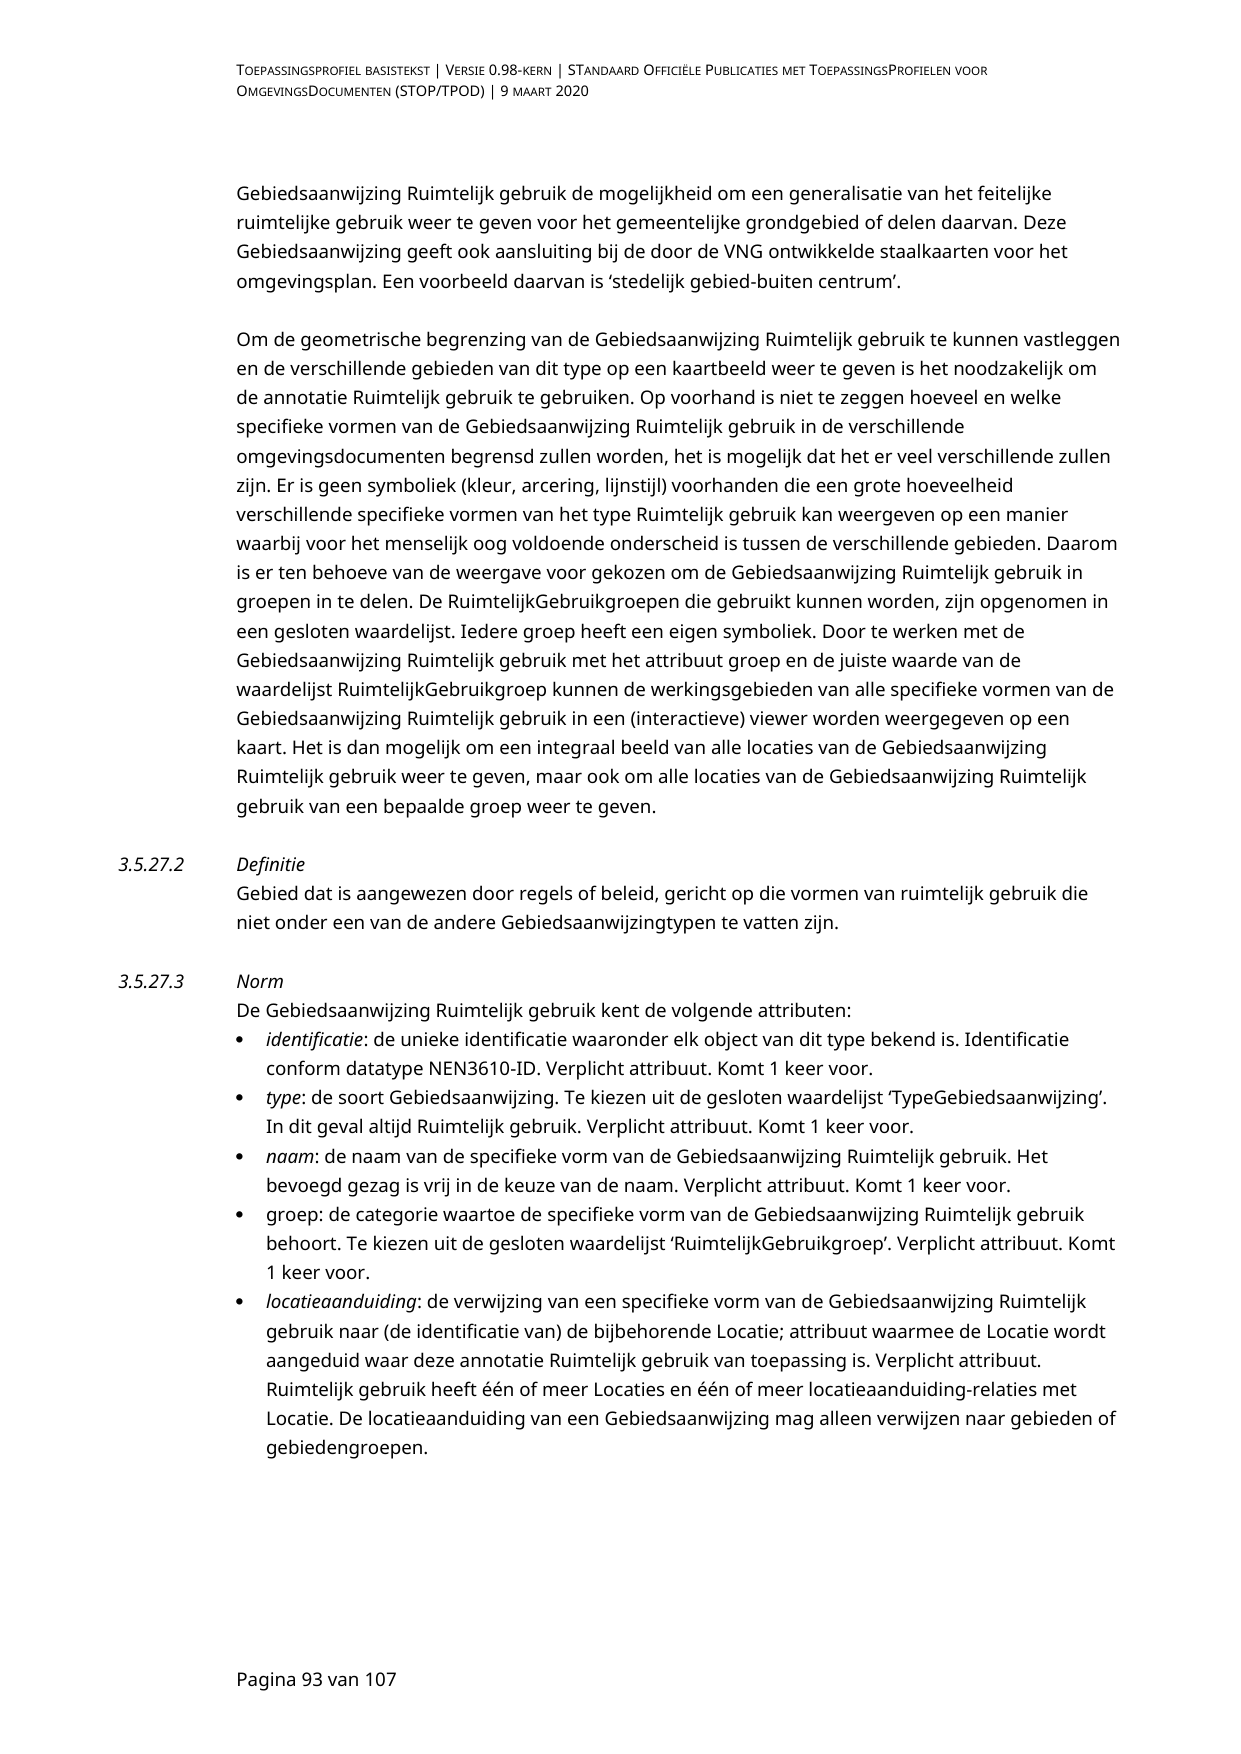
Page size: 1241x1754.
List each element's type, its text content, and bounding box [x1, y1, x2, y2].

text Om de geometrische begrenzing van de Gebiedsaanwijzing Ruimtelijk gebruik te kunnen vastleggen en de verschillende gebieden van dit type op een kaartbeeld weer te geven is het noodzakelijk om de annotatie Ruimtelijk gebruik te gebruiken. Op voorhand is niet te zeggen hoeveel en welke specifieke vormen van de Gebiedsaanwijzing Ruimtelijk gebruik in de verschillende omgevingsdocumenten begrensd zullen worden, het is mogelijk dat het er veel verschillende zullen zijn. Er is geen symboliek (kleur, arcering, lijnstijl) voorhanden die een grote hoeveelheid verschillende specifieke vormen van het type Ruimtelijk gebruik kan weergeven op een manier waarbij voor het menselijk oog voldoende onderscheid is tussen de verschillende gebieden. Daarom is er ten behoeve van de weergave voor gekozen om de Gebiedsaanwijzing Ruimtelijk gebruik in groepen in te delen. De RuimtelijkGebruikgroepen die gebruikt kunnen worden, zijn opgenomen in een gesloten waardelijst. Iedere groep heeft een eigen symboliek. Door te werken met de Gebiedsaanwijzing Ruimtelijk gebruik met het attribuut groep en de juiste waarde van de waardelijst RuimtelijkGebruikgroep kunnen de werkingsgebieden van alle specifieke vormen van de Gebiedsaanwijzing Ruimtelijk gebruik in een (interactieve) viewer worden weergegeven op een kaart. Het is dan mogelijk om een integraal beeld van alle locaties van de Gebiedsaanwijzing Ruimtelijk gebruik weer te geven, maar ook om alle locaties van de Gebiedsaanwijzing Ruimtelijk gebruik van een bepaalde groep weer te geven. [236, 323, 1122, 819]
text Gebied dat is aangewezen door regels of beleid, gericht op die vormen van ruimtelijk gebruik die niet onder een van de andere Gebiedsaanwijzingtypen te vatten zijn. [236, 877, 1122, 936]
text identificatie: de unieke identificatie waaronder elk object van dit type bekend is. Identificatie conform datatype NEN3610-ID. Verplicht attribuut. Komt 1 keer voor. [236, 1023, 1122, 1081]
text groep: de categorie waartoe de specifieke vorm van de Gebiedsaanwijzing Ruimtelijk gebruik behoort. Te kiezen uit de gesloten waardelijst ‘RuimtelijkGebruikgroep’. Verplicht attribuut. Komt 1 keer voor. [236, 1198, 1122, 1286]
subtitle Norm [118, 965, 1122, 994]
subtitle Definitie [118, 848, 1122, 877]
text locatieaanduiding: de verwijzing van een specifieke vorm van de Gebiedsaanwijzing Ruimtelijk gebruik naar (de identificatie van) de bijbehorende Locatie; attribuut waarmee de Locatie wordt aangeduid waar deze annotatie Ruimtelijk gebruik van toepassing is. Verplicht attribuut. Ruimtelijk gebruik heeft één of meer Locaties en één of meer locatieaanduiding-relaties met Locatie. De locatieaanduiding van een Gebiedsaanwijzing mag alleen verwijzen naar gebieden of gebiedengroepen. [236, 1286, 1122, 1461]
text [236, 177, 1122, 294]
text naam: de naam van de specifieke vorm van de Gebiedsaanwijzing Ruimtelijk gebruik. Het bevoegd gezag is vrij in de keuze van de naam. Verplicht attribuut. Komt 1 keer voor. [236, 1140, 1122, 1198]
text De Gebiedsaanwijzing Ruimtelijk gebruik kent de volgende attributen: [236, 994, 1122, 1023]
text type: de soort Gebiedsaanwijzing. Te kiezen uit de gesloten waardelijst ‘TypeGebiedsaanwijzing’. In dit geval altijd Ruimtelijk gebruik. Verplicht attribuut. Komt 1 keer voor. [236, 1081, 1122, 1140]
